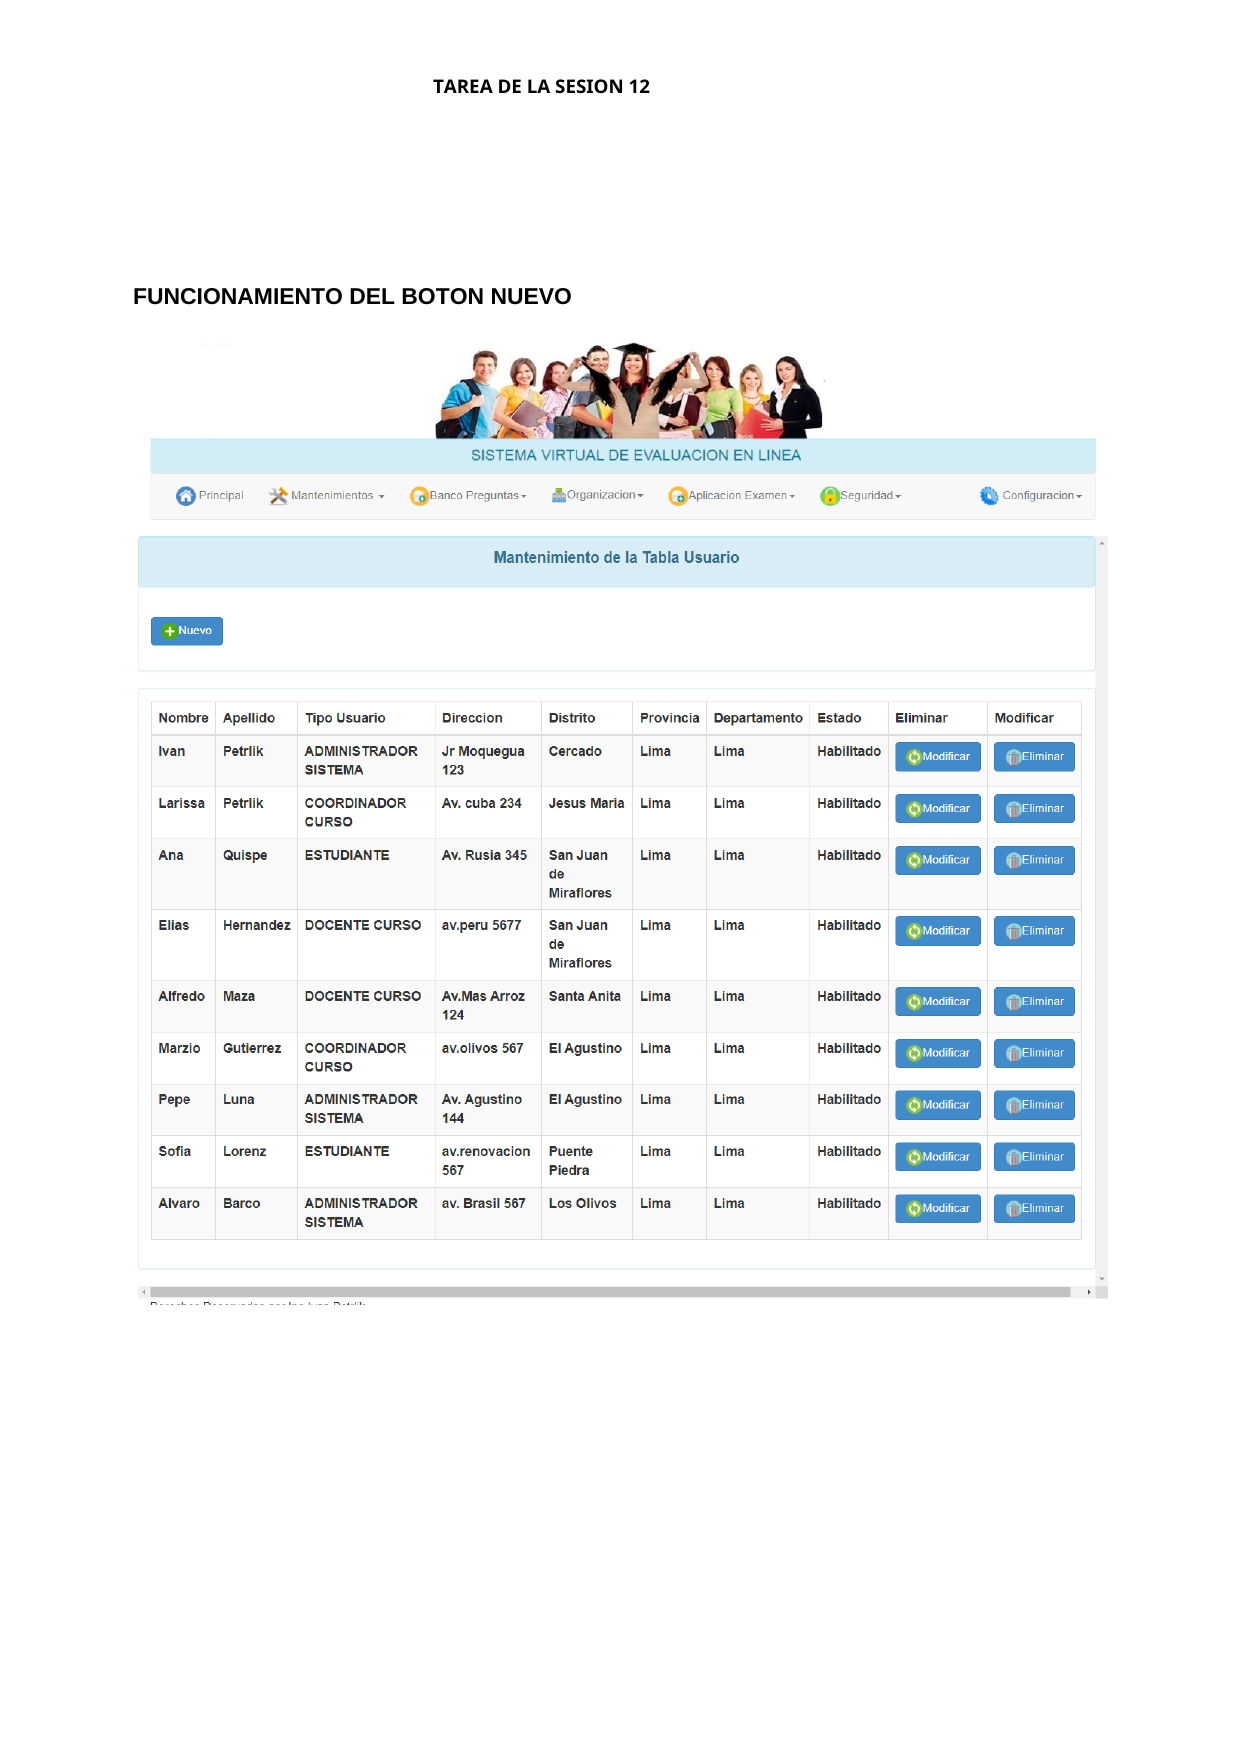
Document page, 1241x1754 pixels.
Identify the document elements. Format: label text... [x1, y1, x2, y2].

picture [132, 328, 1135, 1305]
text FUNCIONAMIENTO DEL BOTON NUEVO [133, 283, 1063, 309]
